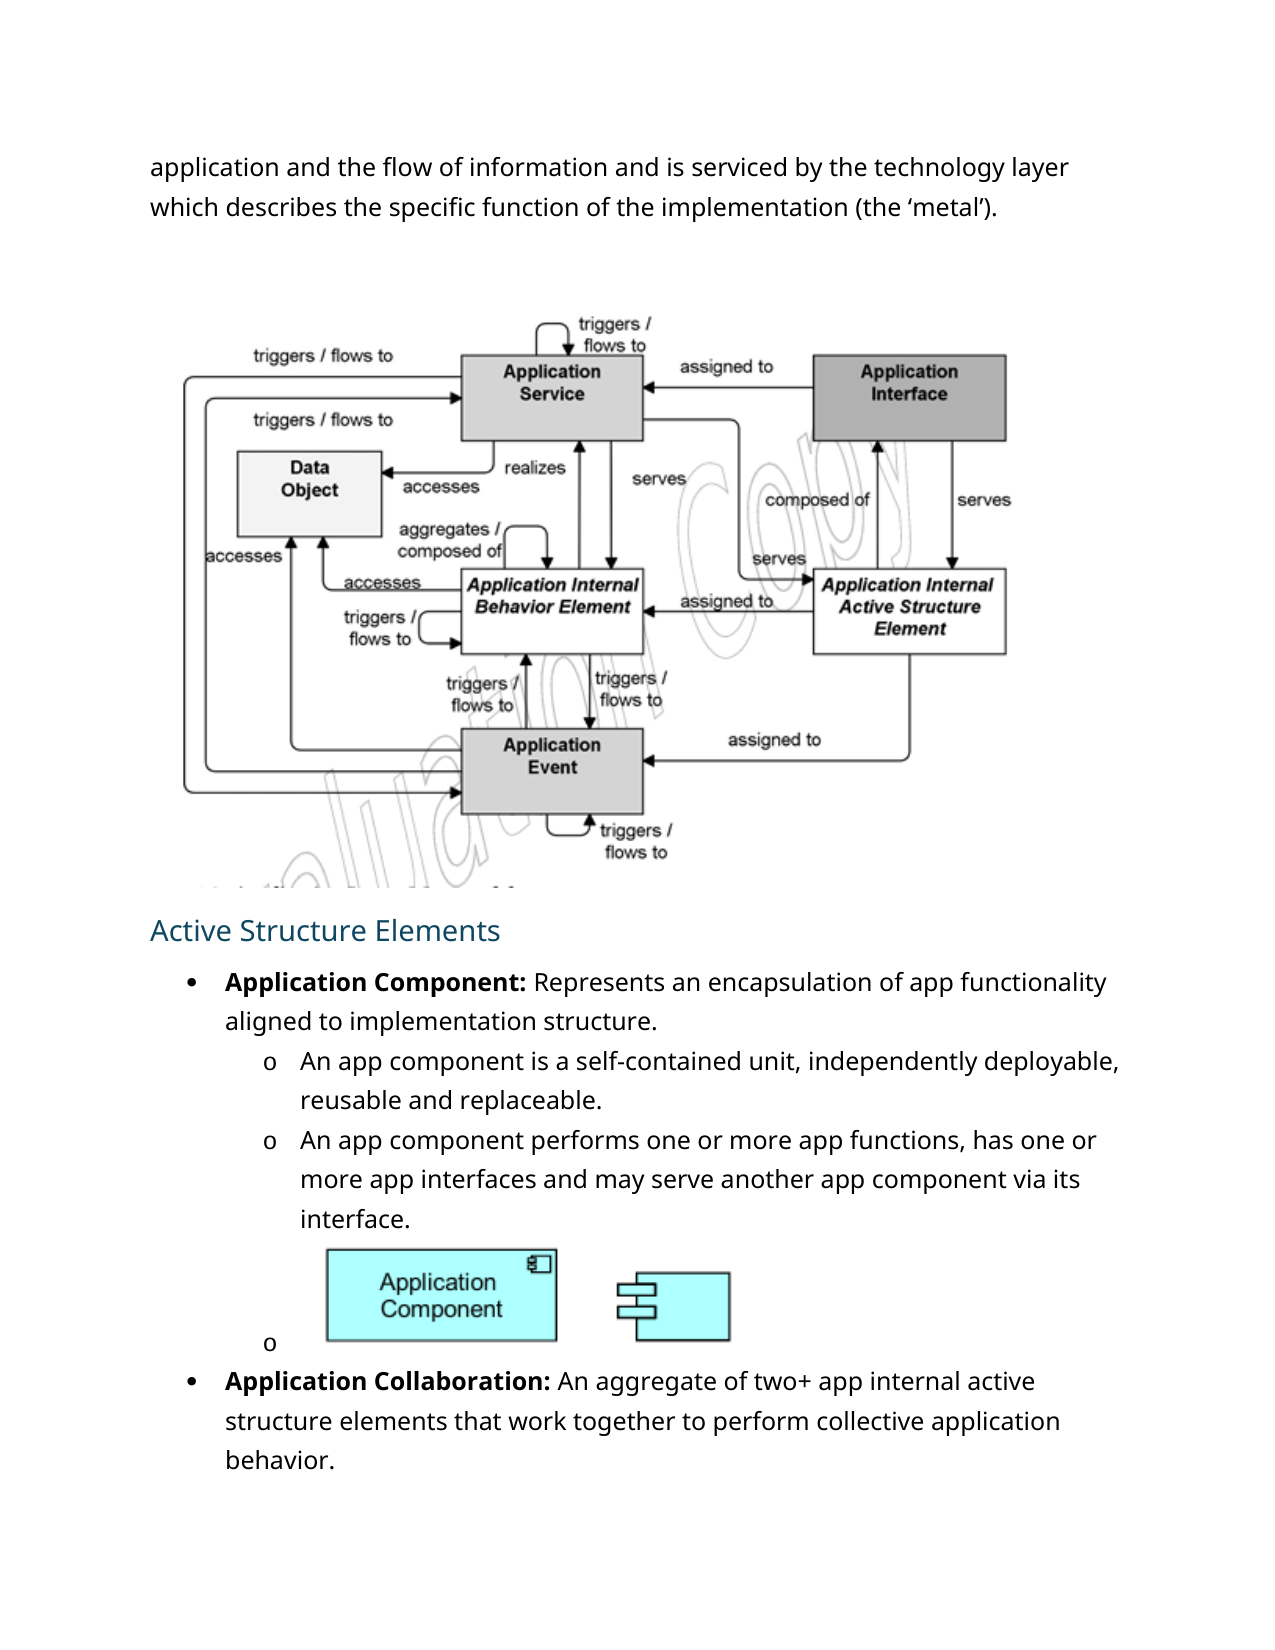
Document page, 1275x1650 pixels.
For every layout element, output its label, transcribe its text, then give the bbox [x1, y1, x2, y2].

list Application Collaboration: An aggregate of two+ app internal active structure elements that work together to perform collective application behavior. [187, 1364, 1125, 1477]
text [150, 150, 1125, 223]
list Application Component: Represents an encapsulation of app functionality aligned to implementation structure. [187, 964, 1125, 1038]
list An app component performs one or more app functions, has one or more app interfaces and may serve another app component via its interface. [262, 1122, 1125, 1236]
list An app component is a self-contained unit, independently deployable, reusable and replaceable. [262, 1043, 1125, 1117]
subtitle Active Structure Elements [150, 910, 1125, 949]
